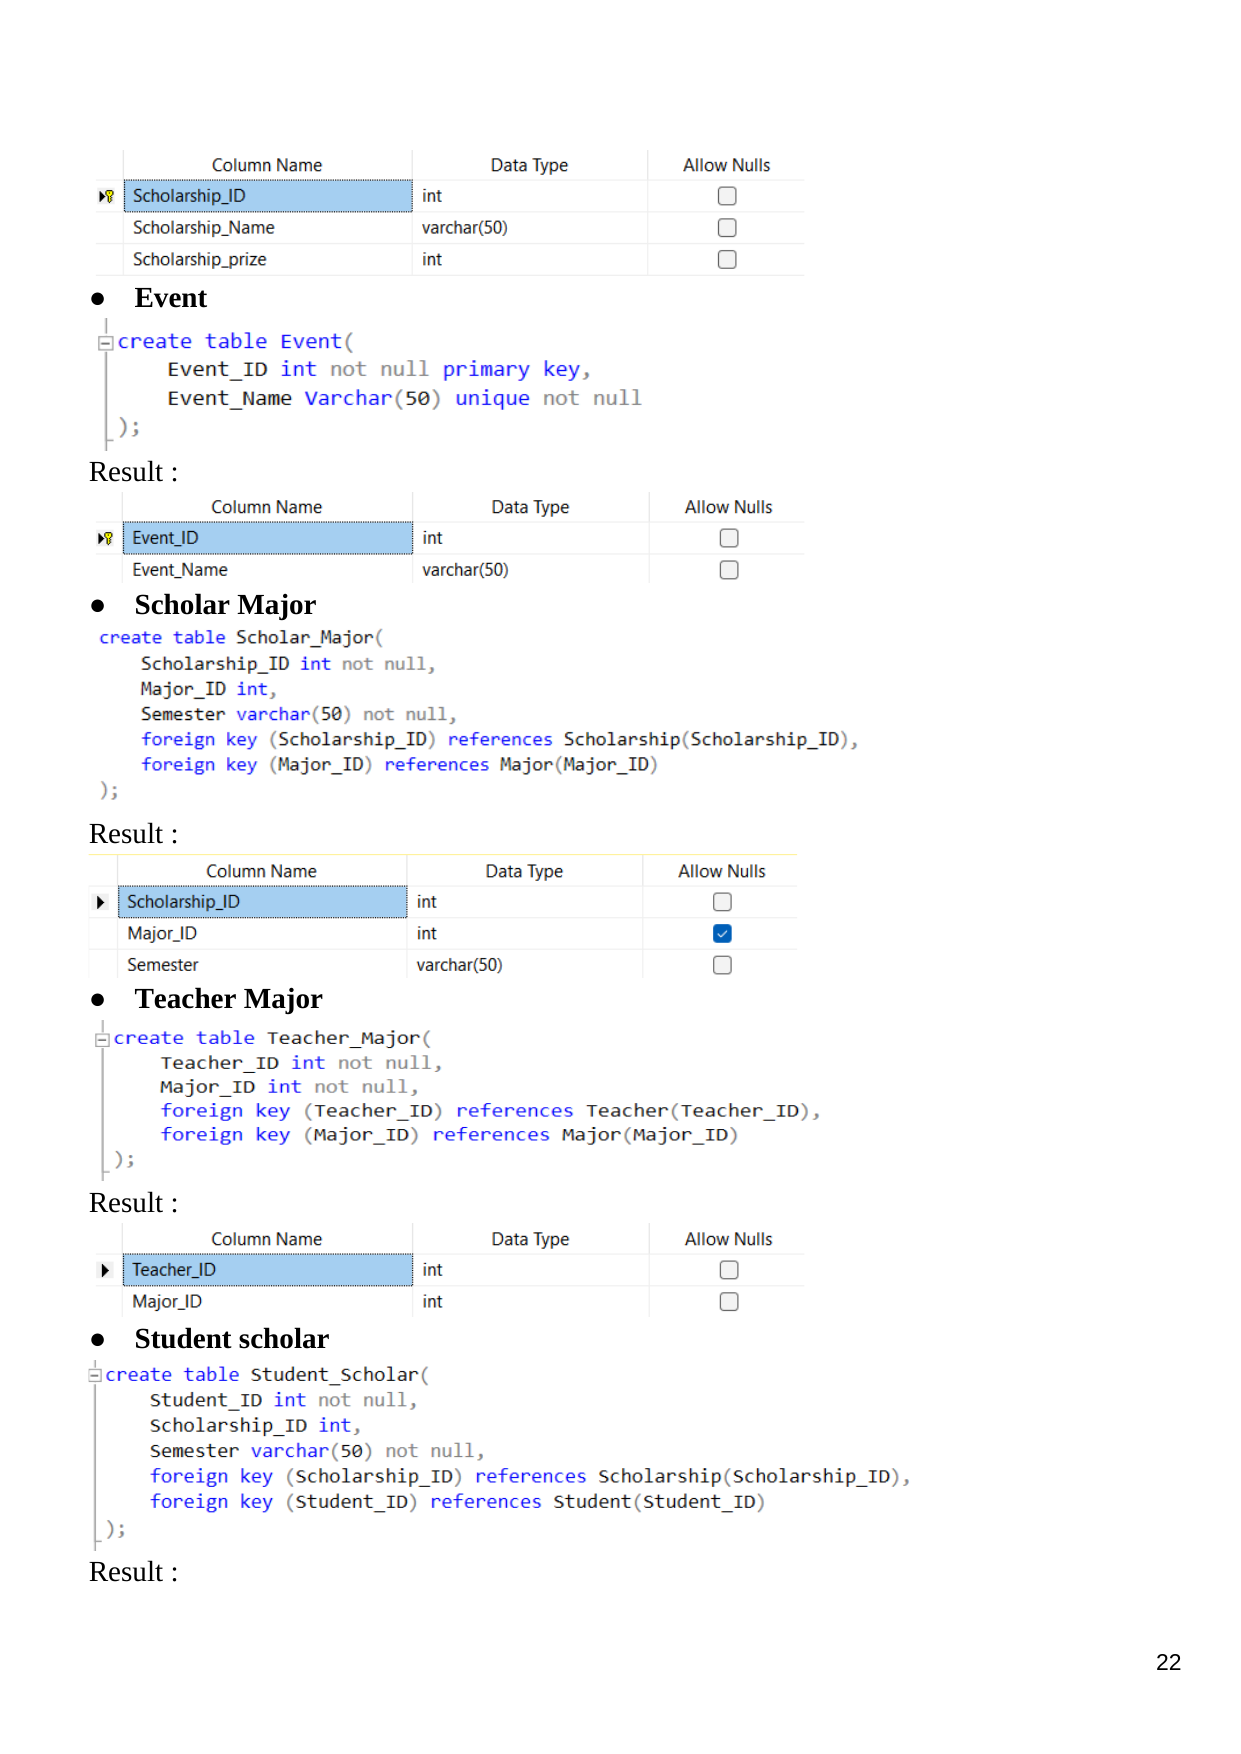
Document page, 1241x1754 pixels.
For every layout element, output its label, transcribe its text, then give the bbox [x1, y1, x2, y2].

list Event [88, 280, 1181, 314]
text Result : [88, 454, 1181, 488]
list Teacher Major [88, 981, 1181, 1015]
picture [88, 854, 798, 978]
picture [95, 492, 805, 583]
picture [88, 625, 890, 813]
picture [88, 318, 650, 451]
picture [95, 150, 805, 276]
list Scholar Major [88, 587, 1181, 621]
text Result : [88, 816, 1181, 850]
text Result : [88, 1554, 1181, 1588]
picture [95, 1223, 805, 1317]
picture [88, 1020, 831, 1181]
picture [88, 1360, 917, 1551]
text Result : [88, 1185, 1181, 1218]
list Student scholar [88, 1322, 1181, 1355]
